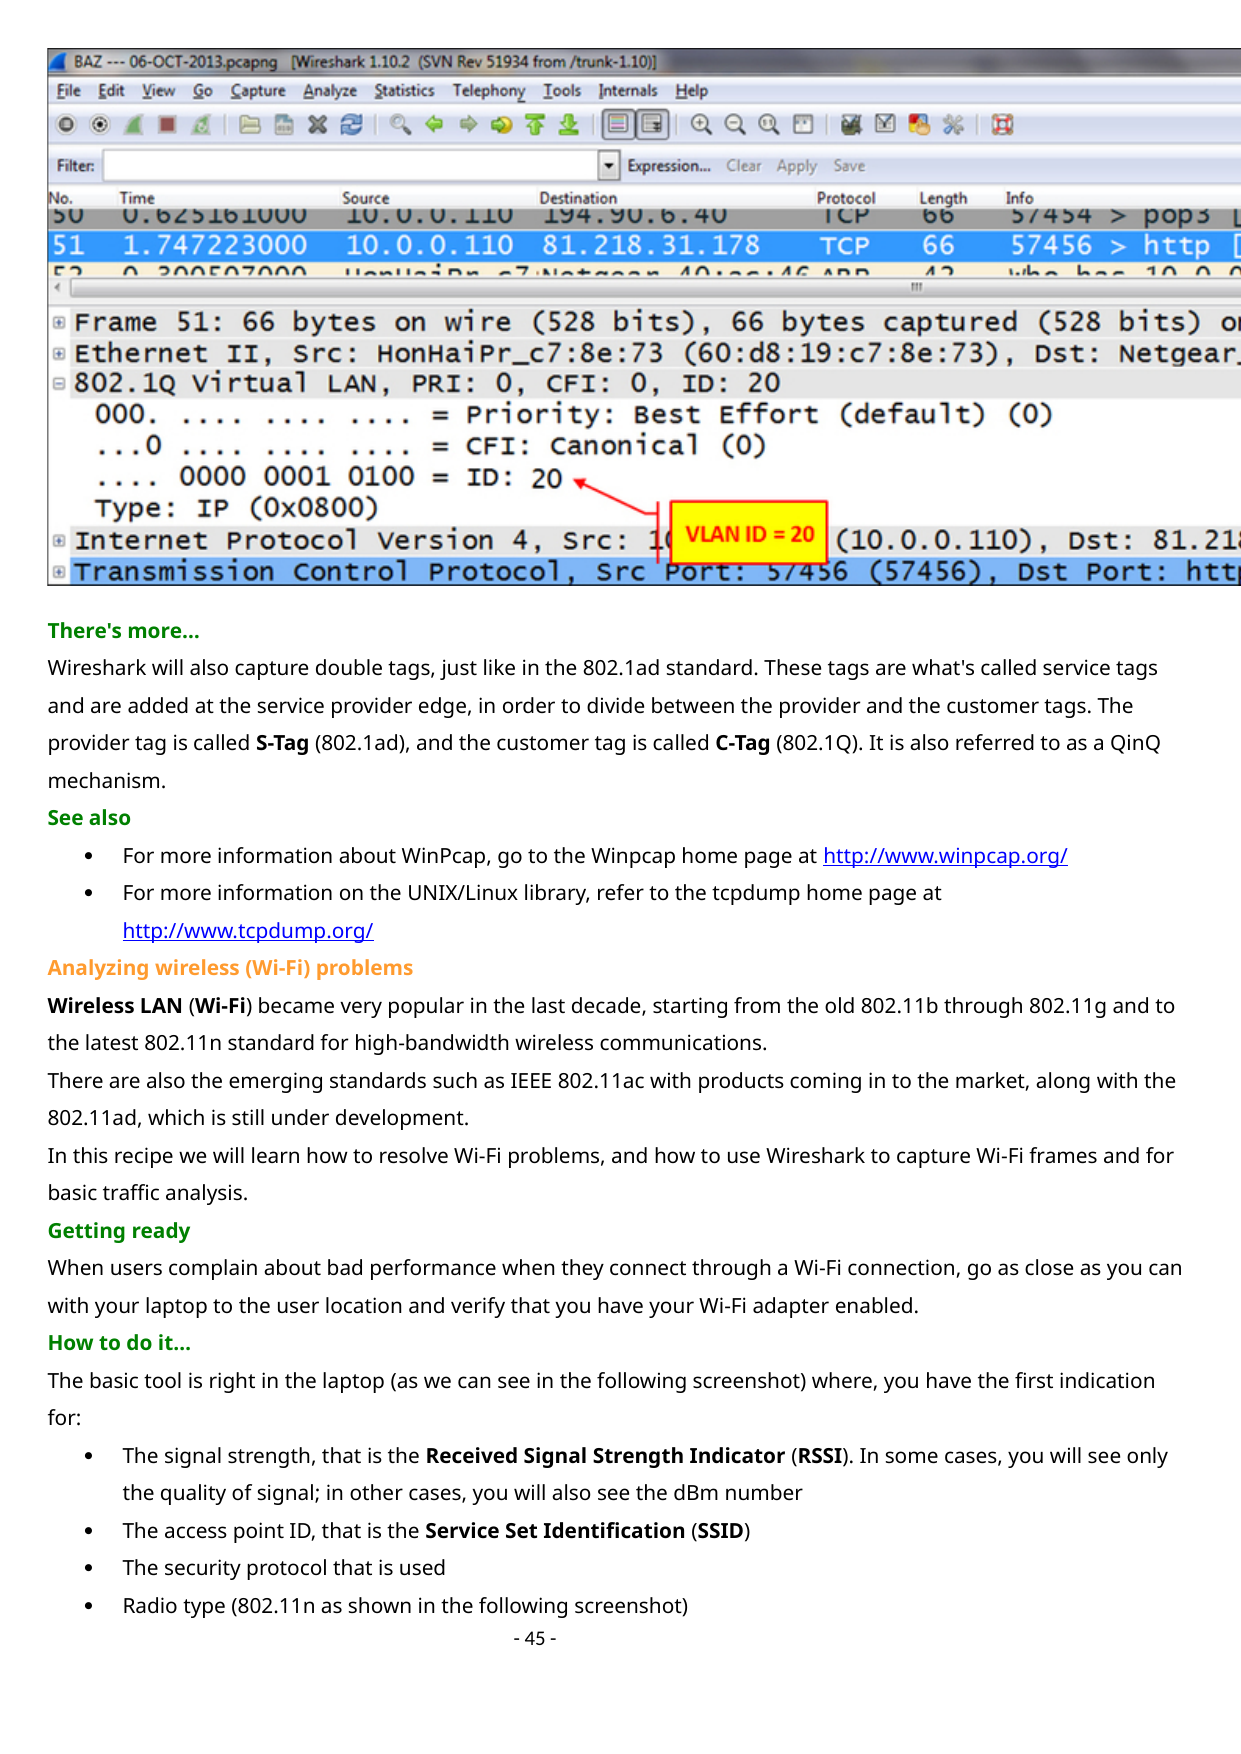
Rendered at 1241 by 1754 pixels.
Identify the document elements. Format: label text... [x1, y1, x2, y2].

text There are also the emerging standards such as IEEE 802.11ac with products coming in to the market, along with the 802.11ad, which is still under development. [47, 1061, 1193, 1136]
text Analyzing wireless (Wi-Fi) problems [47, 949, 1193, 986]
list The signal strength, that is the Received Signal Strength Indicator (RSSI). In some cases, you will see only the quality of signal; in other cases, you will also see the dBm number [85, 1436, 1193, 1511]
text In this recipe we will learn how to resolve Wi-Fi problems, and how to use Wireshark to capture Wi-Fi frames and for basic traffic analysis. [47, 1136, 1193, 1211]
list Radio type (802.11n as shown in the following screenshot) [85, 1586, 1193, 1624]
list For more information about WinPcap, go to the Winpcap home page at http://www.winpcap.org/ [85, 836, 1193, 874]
picture [47, 48, 1241, 586]
text Wireshark will also capture double tags, just like in the 802.1ad standard. These tags are what's called service tags and are added at the service provider edge, in order to divide between the provider and the customer tags. The provider tag is called S-Tag (802.1ad), and the customer tag is called C-Tag (802.1Q). It is also referred to as a QinQ mechanism. [47, 649, 1193, 799]
text When users complain about bad performance when they connect through a Wi-Fi connection, go as close as you can with your laptop to the user location and verify that you have your Wi-Fi adapter enabled. [47, 1249, 1193, 1324]
text How to do it… [47, 1324, 1193, 1361]
list The security protocol that is used [85, 1549, 1193, 1586]
text Wireless LAN (Wi-Fi) became very popular in the last decade, starting from the old 802.11b through 802.11g and to the latest 802.11n standard for high-bandwidth wireless communications. [47, 986, 1193, 1061]
text Getting ready [47, 1211, 1193, 1249]
text See also [47, 799, 1193, 836]
list For more information on the UNIX/Linux library, refer to the tcpdump home page at http://www.tcpdump.org/ [85, 874, 1193, 949]
list The access point ID, that is the Service Set Identification (SSID) [85, 1511, 1193, 1549]
text The basic tool is right in the laptop (as we can see in the following screenshot) where, you have the first indication for: [47, 1361, 1193, 1436]
text There's more… [47, 611, 1193, 649]
